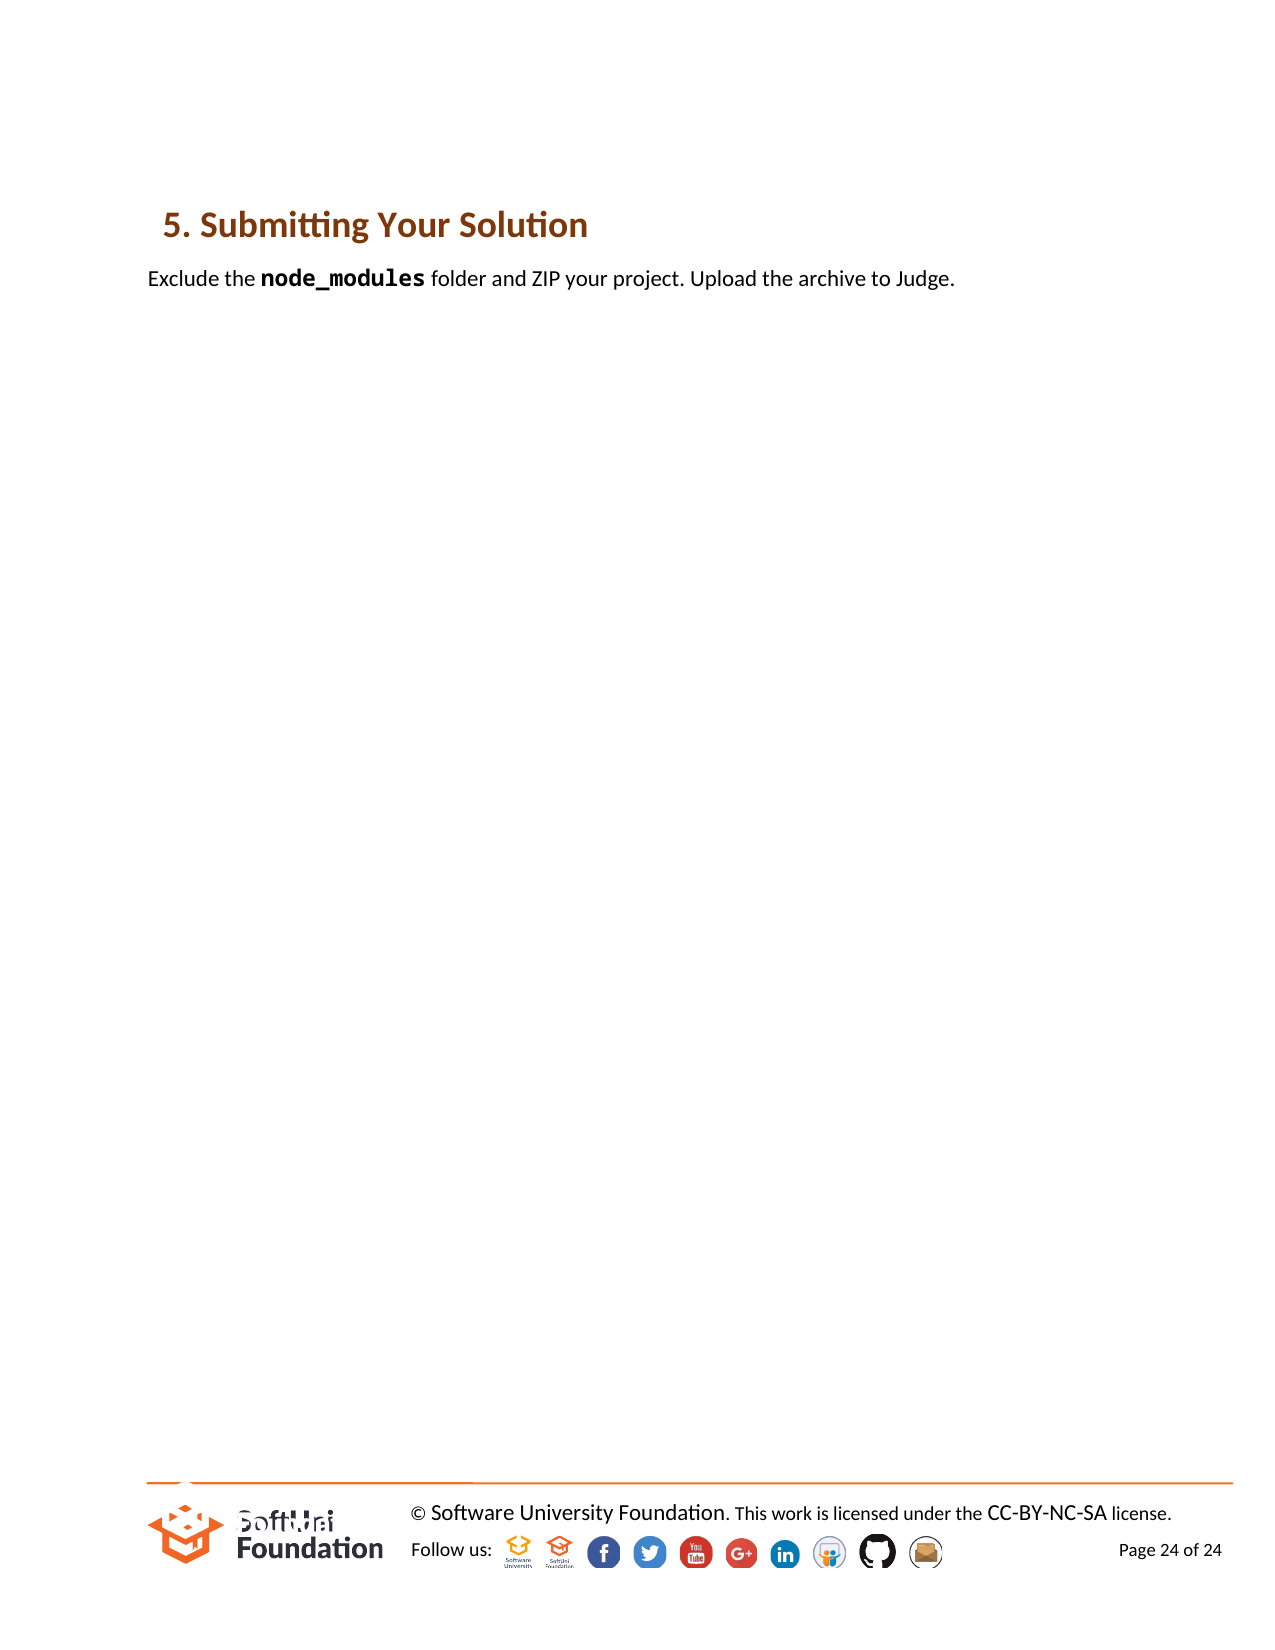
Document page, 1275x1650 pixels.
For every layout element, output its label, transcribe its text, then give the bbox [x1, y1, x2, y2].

picture [791, 1540, 800, 1549]
picture [859, 1534, 896, 1568]
picture [909, 1536, 943, 1568]
text Exclude the node_modules folder and ZIP your project. Upload the archive to Judge. [148, 262, 1127, 293]
picture [770, 1540, 779, 1549]
picture [633, 1536, 667, 1568]
picture [679, 1536, 713, 1568]
picture [726, 1538, 758, 1568]
subtitle Submitting Your Solution [162, 201, 1127, 246]
picture [813, 1536, 846, 1568]
picture [784, 1552, 793, 1561]
picture [504, 1535, 533, 1568]
picture [147, 1480, 383, 1564]
picture [545, 1536, 574, 1568]
picture [587, 1536, 620, 1568]
